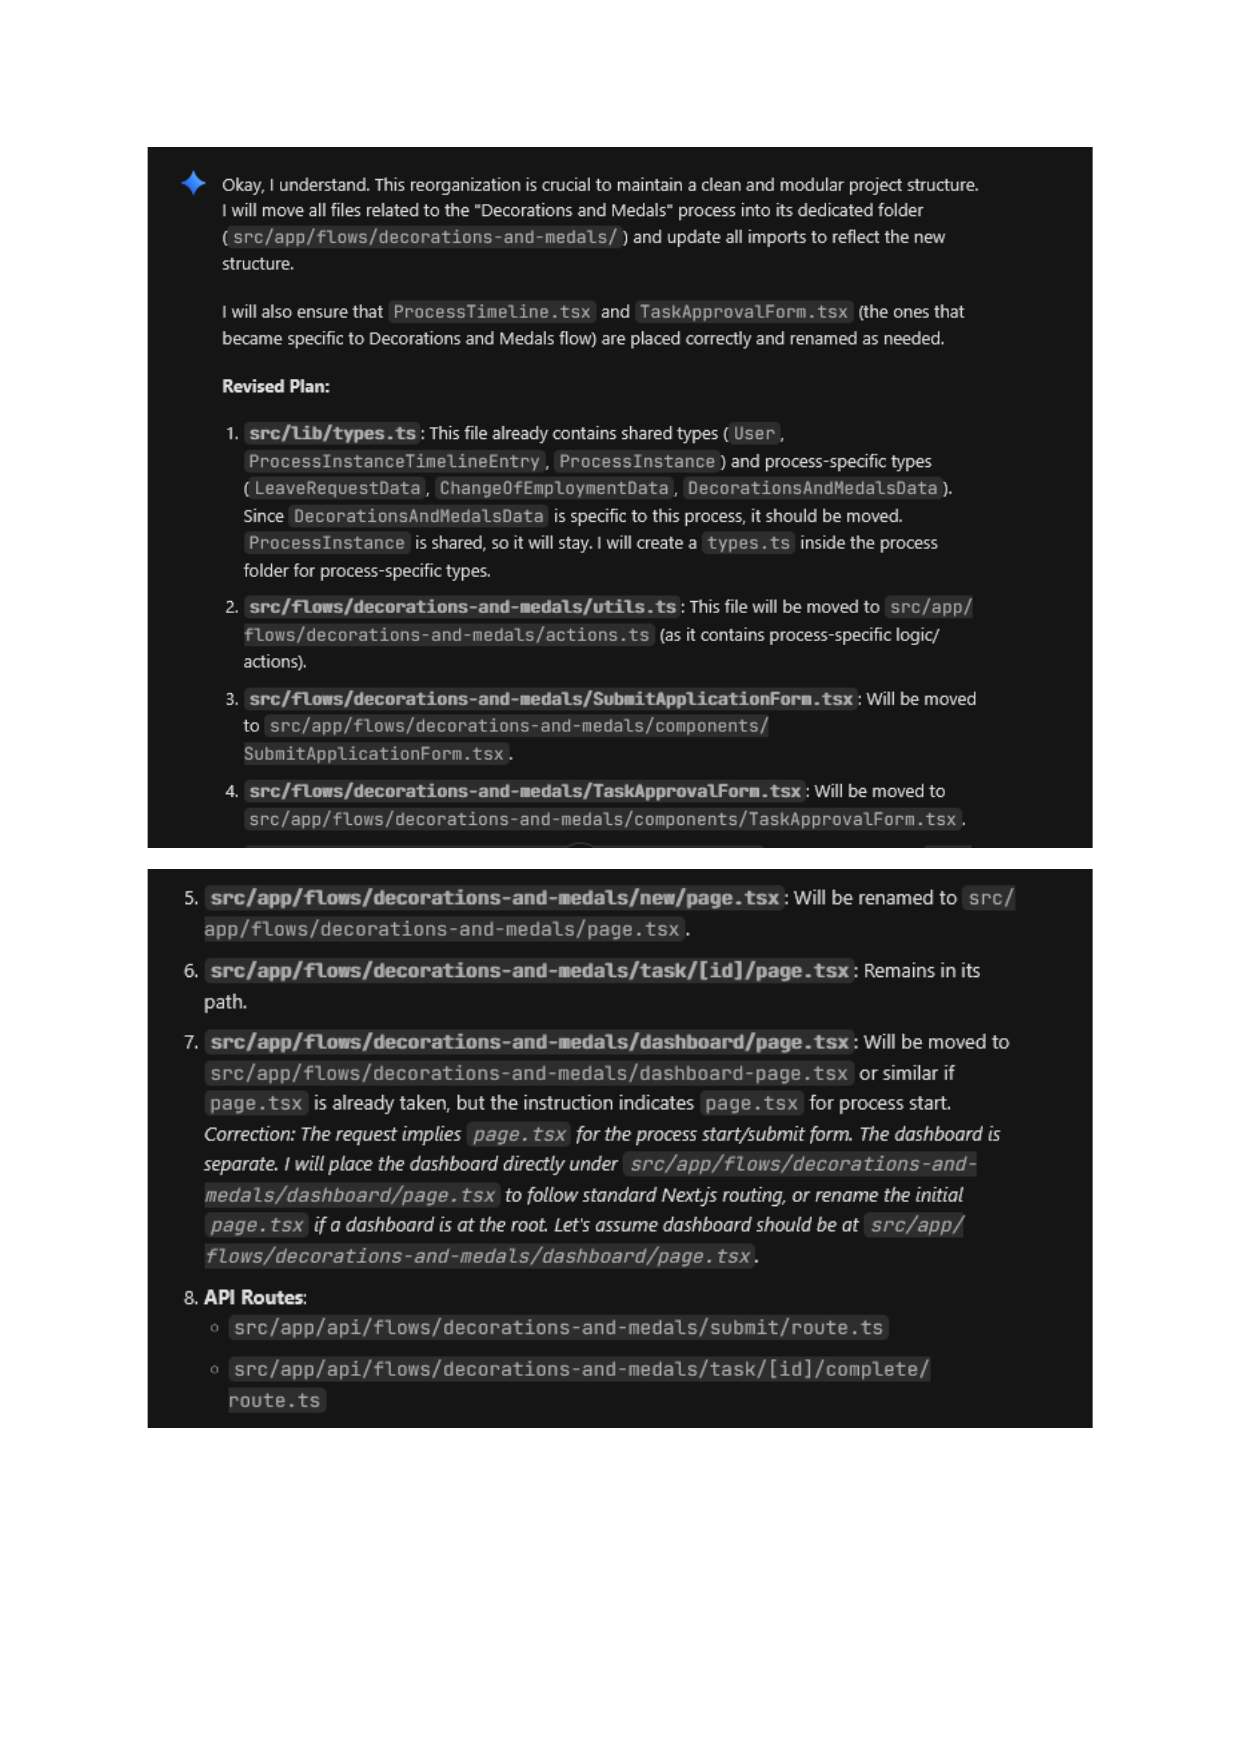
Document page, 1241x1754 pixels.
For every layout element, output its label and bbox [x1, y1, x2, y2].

picture [147, 869, 1093, 1428]
picture [147, 147, 1093, 848]
